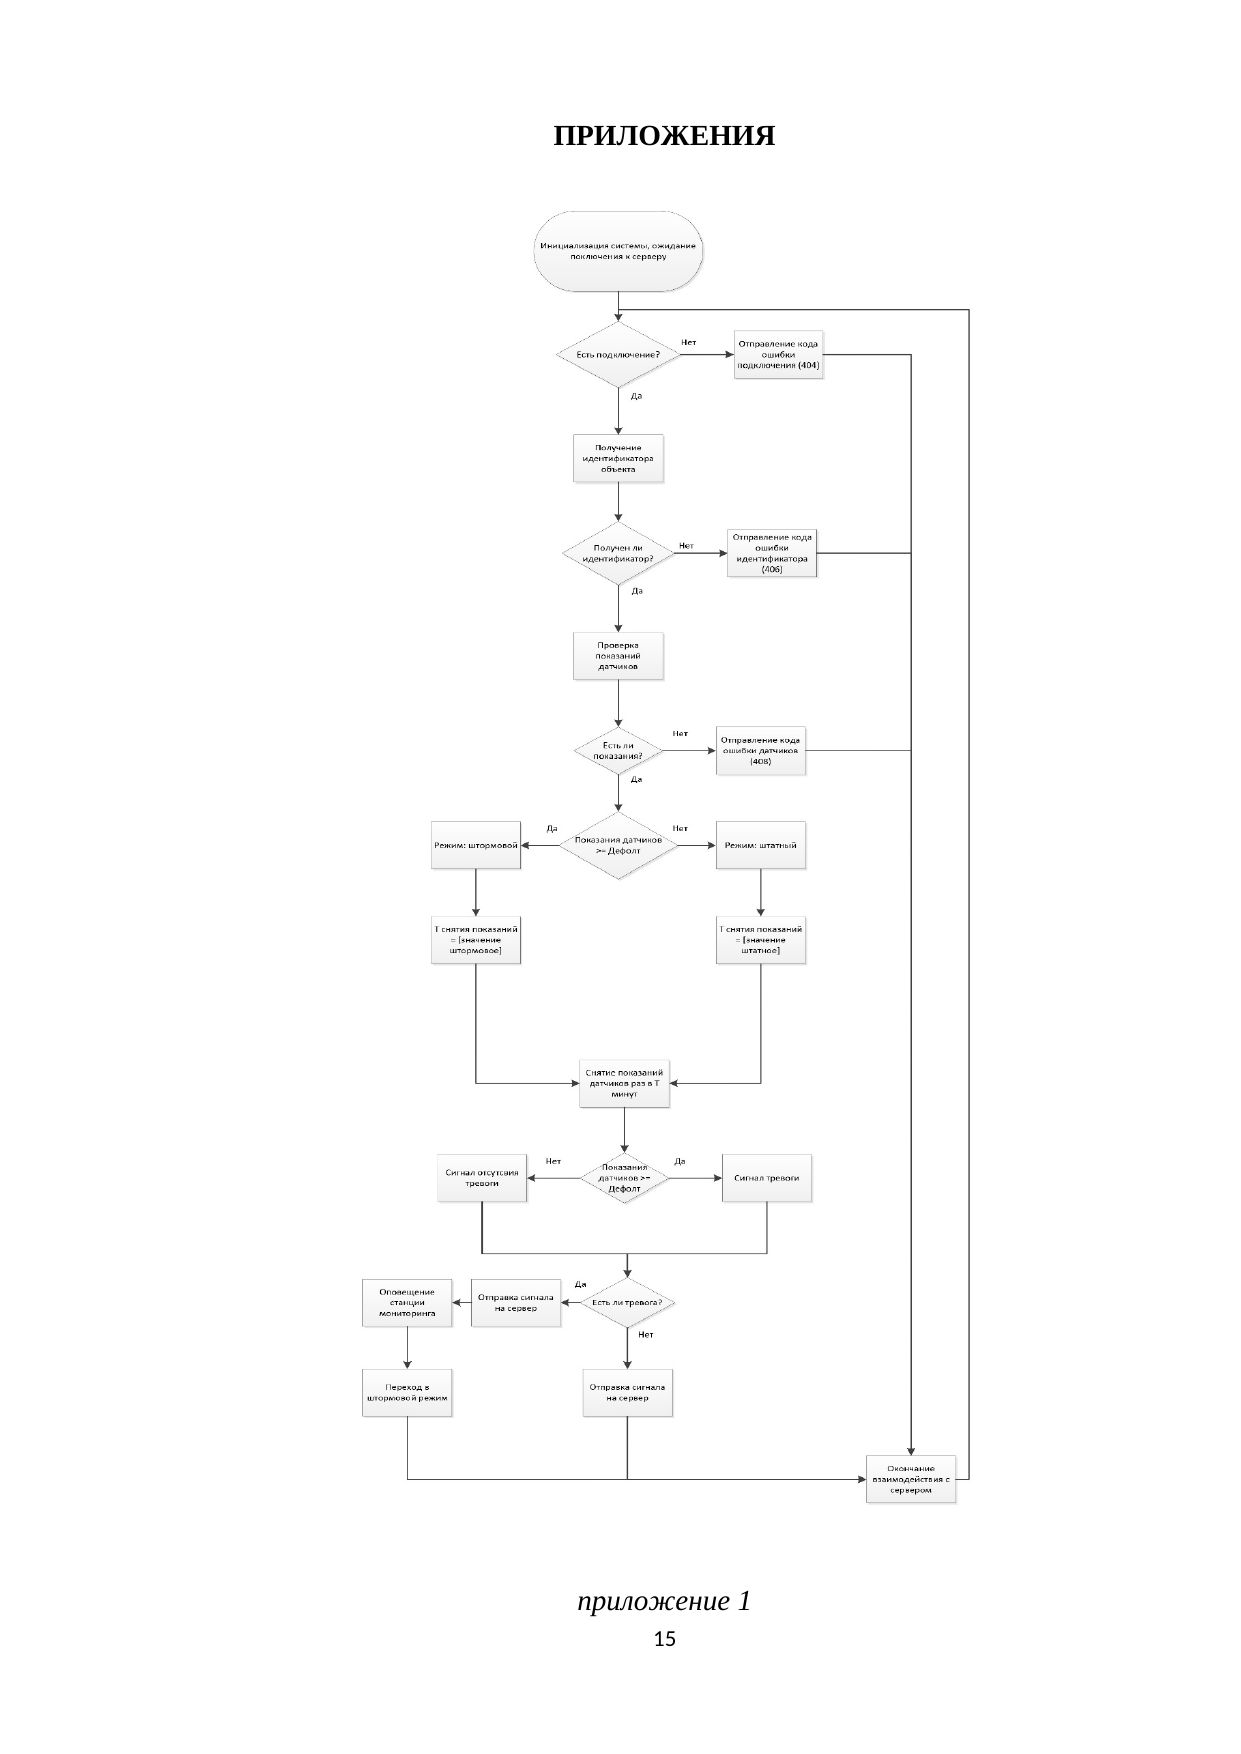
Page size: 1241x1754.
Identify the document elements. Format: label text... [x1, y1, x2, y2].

picture [294, 179, 1035, 1522]
text ПРИЛОЖЕНИЯ [177, 118, 1152, 152]
text приложение 1 [177, 1583, 1152, 1617]
